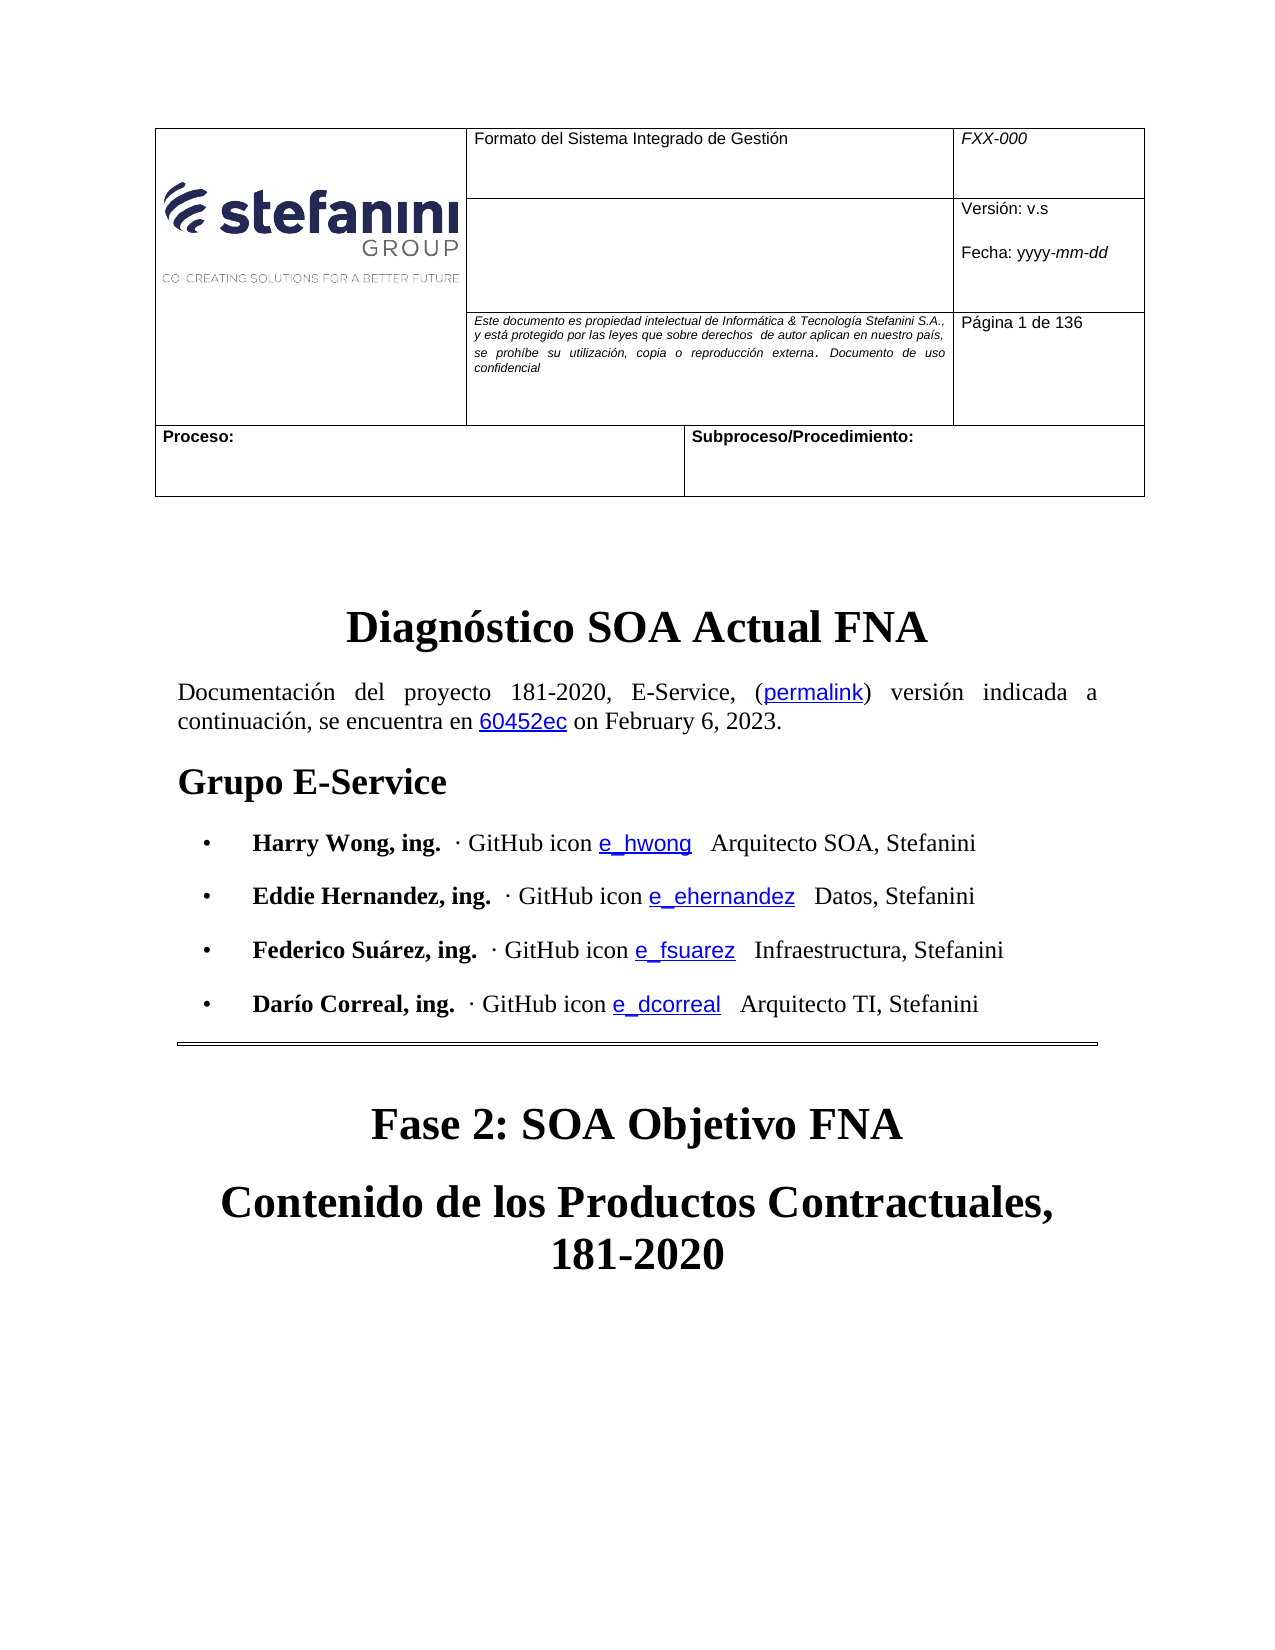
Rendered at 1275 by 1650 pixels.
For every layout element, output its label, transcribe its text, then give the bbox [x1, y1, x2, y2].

list Harry Wong, ing. · GitHub icon e_hwong Arquitecto SOA, Stefanini [202, 828, 1098, 856]
list Federico Suárez, ing. · GitHub icon e_fsuarez Infraestructura, Stefanini [202, 935, 1098, 964]
text Documentación del proyecto 181-2020, E-Service, (permalink) versión indicada a continuación, se encuentra en 60452ec on February 6, 2023. [177, 677, 1098, 734]
title Diagnóstico SOA Actual FNA [177, 599, 1098, 652]
subtitle Contenido de los Productos Contractuales, 181-2020 [177, 1174, 1098, 1279]
list Eddie Hernandez, ing. · GitHub icon e_ehernandez Datos, Stefanini [202, 881, 1098, 910]
list Darío Correal, ing. · GitHub icon e_dcorreal Arquitecto TI, Stefanini [202, 989, 1098, 1018]
subtitle Grupo E-Service [177, 759, 1098, 803]
subtitle Fase 2: SOA Objetivo FNA [177, 1096, 1098, 1149]
picture [162, 182, 460, 286]
